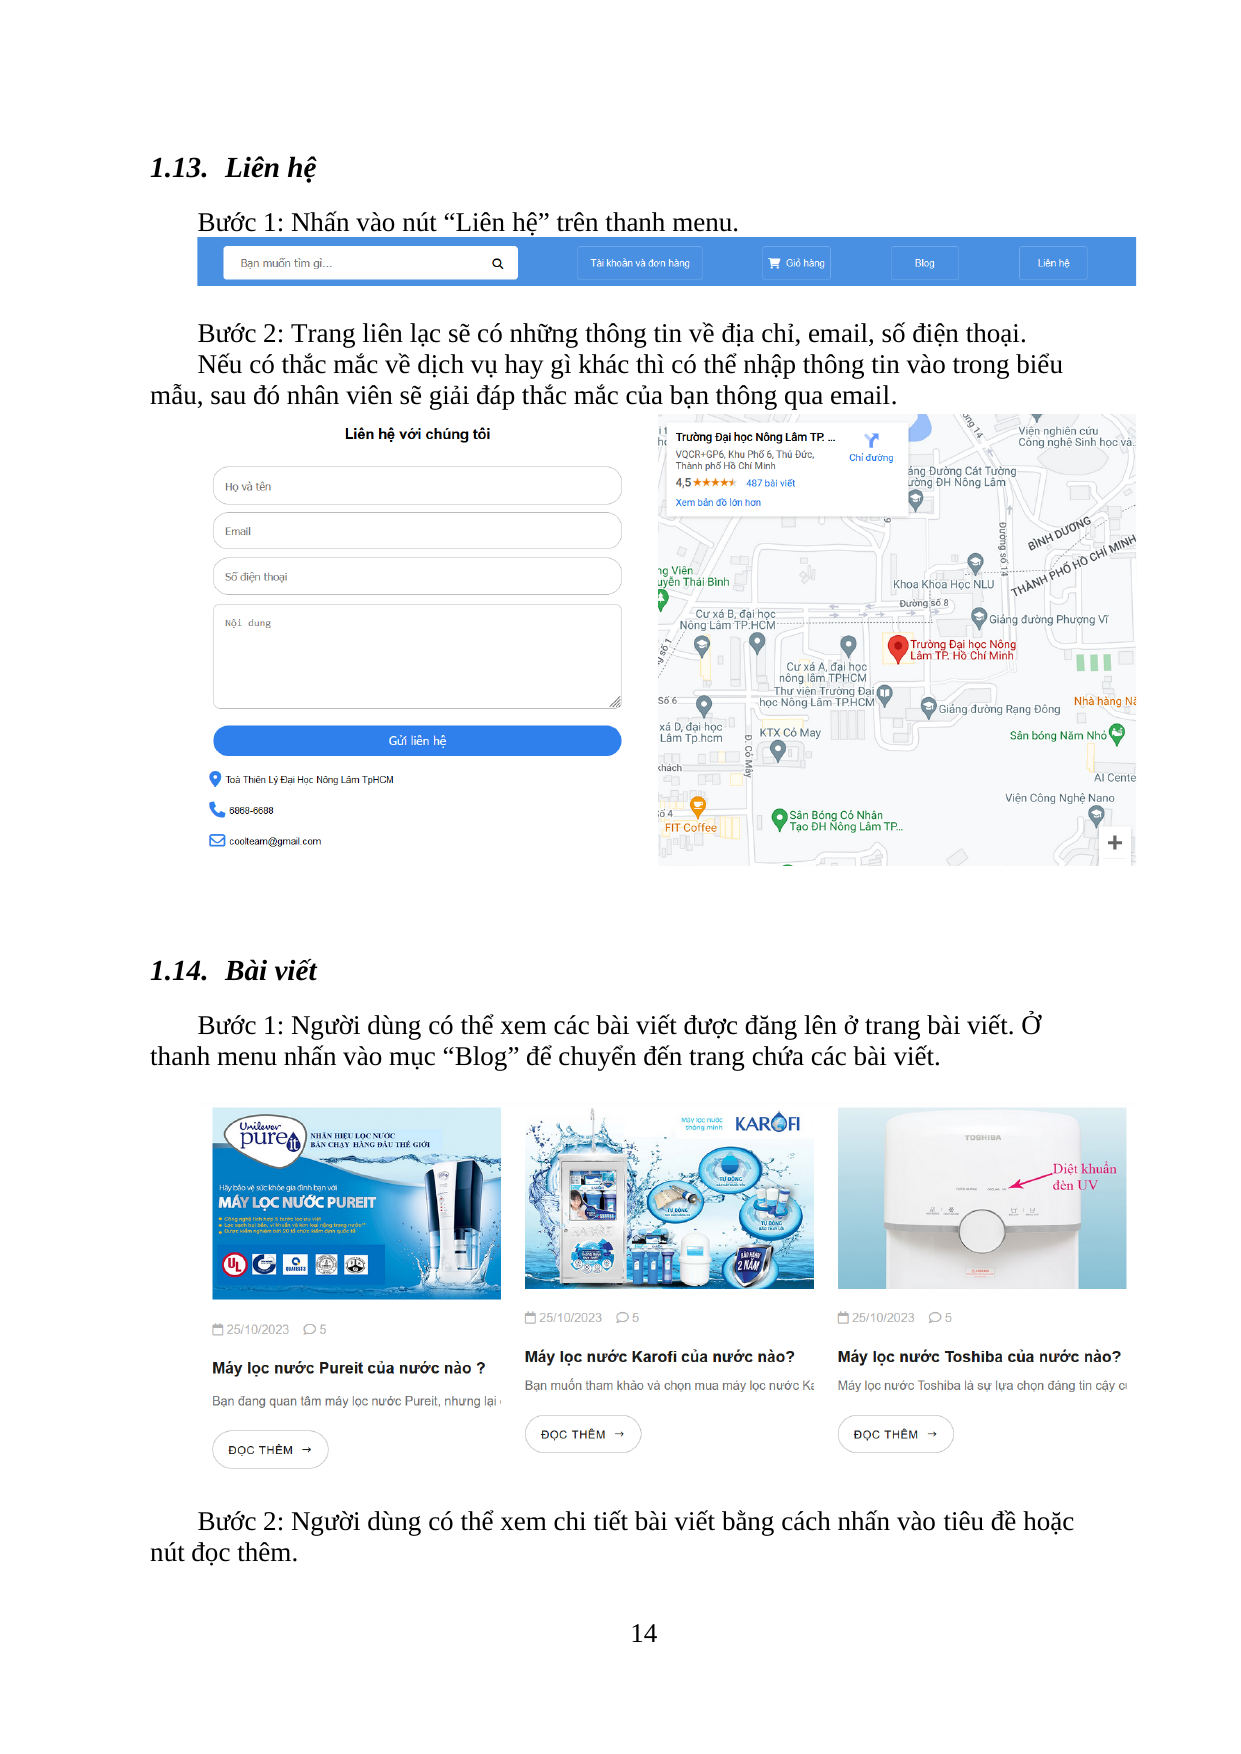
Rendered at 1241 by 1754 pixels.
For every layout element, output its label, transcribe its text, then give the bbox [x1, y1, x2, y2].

text Bước 2: Người dùng có thể xem chi tiết bài viết bằng cách nhấn vào tiêu đề hoặc nút đọc thêm. [150, 1505, 1090, 1567]
text Bước 2: Trang liên lạc sẽ có những thông tin về địa chỉ, email, số điện thoại. [150, 317, 1090, 348]
picture [197, 410, 1137, 866]
picture [197, 1102, 1137, 1474]
text Bước 1: Nhấn vào nút “Liên hệ” trên thanh menu. [150, 206, 1090, 237]
picture [197, 237, 1137, 286]
subtitle Bài viết [150, 953, 1090, 987]
subtitle Liên hệ [150, 150, 1090, 183]
text Nếu có thắc mắc về dịch vụ hay gì khác thì có thể nhập thông tin vào trong biểu mẫu, sau đó nhân viên sẽ giải đáp thắc mắc của bạn thông qua email. [150, 348, 1090, 410]
text Bước 1: Người dùng có thể xem các bài viết được đăng lên ở trang bài viết. Ở thanh menu nhấn vào mục “Blog” để chuyển đến trang chứa các bài viết. [150, 1009, 1090, 1071]
